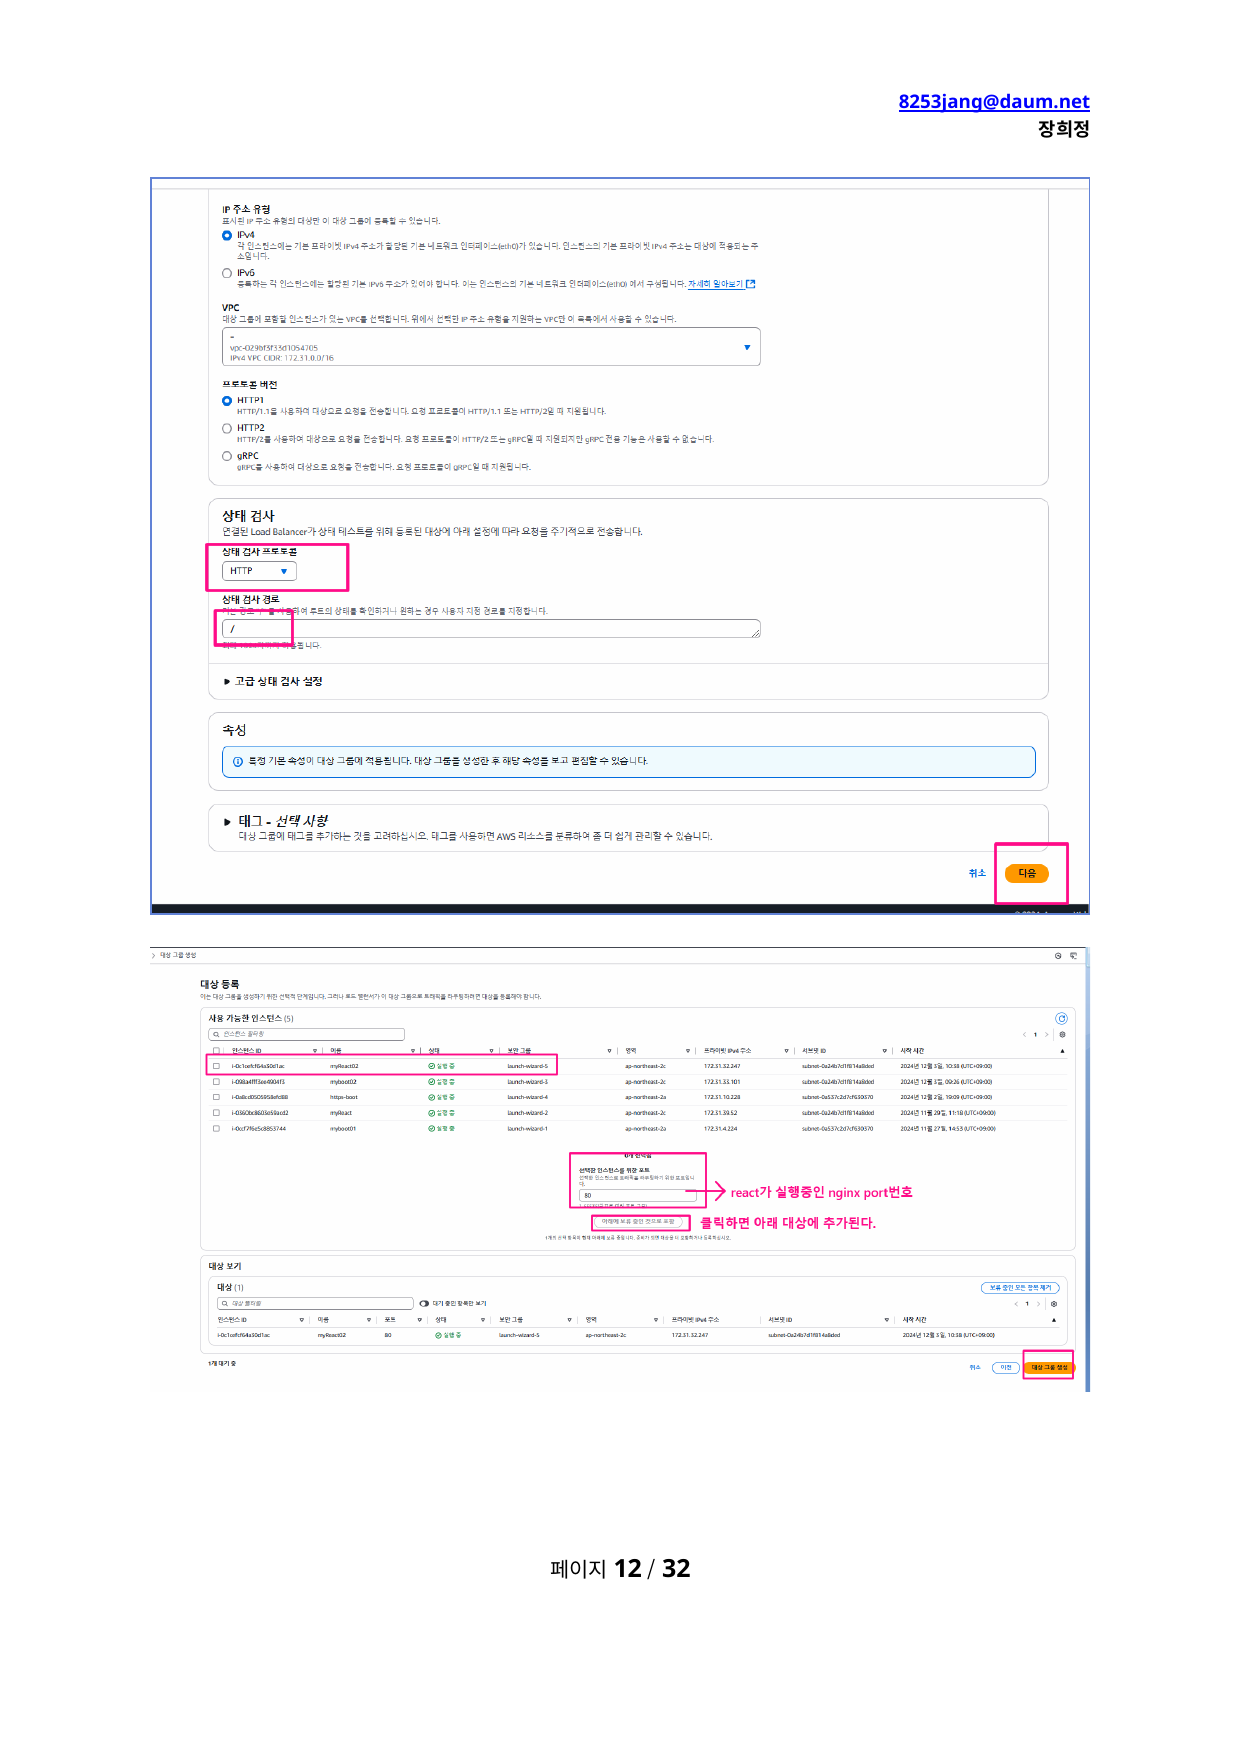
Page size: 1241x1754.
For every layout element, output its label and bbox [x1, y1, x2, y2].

picture [152, 179, 1089, 913]
picture [150, 947, 1091, 1392]
